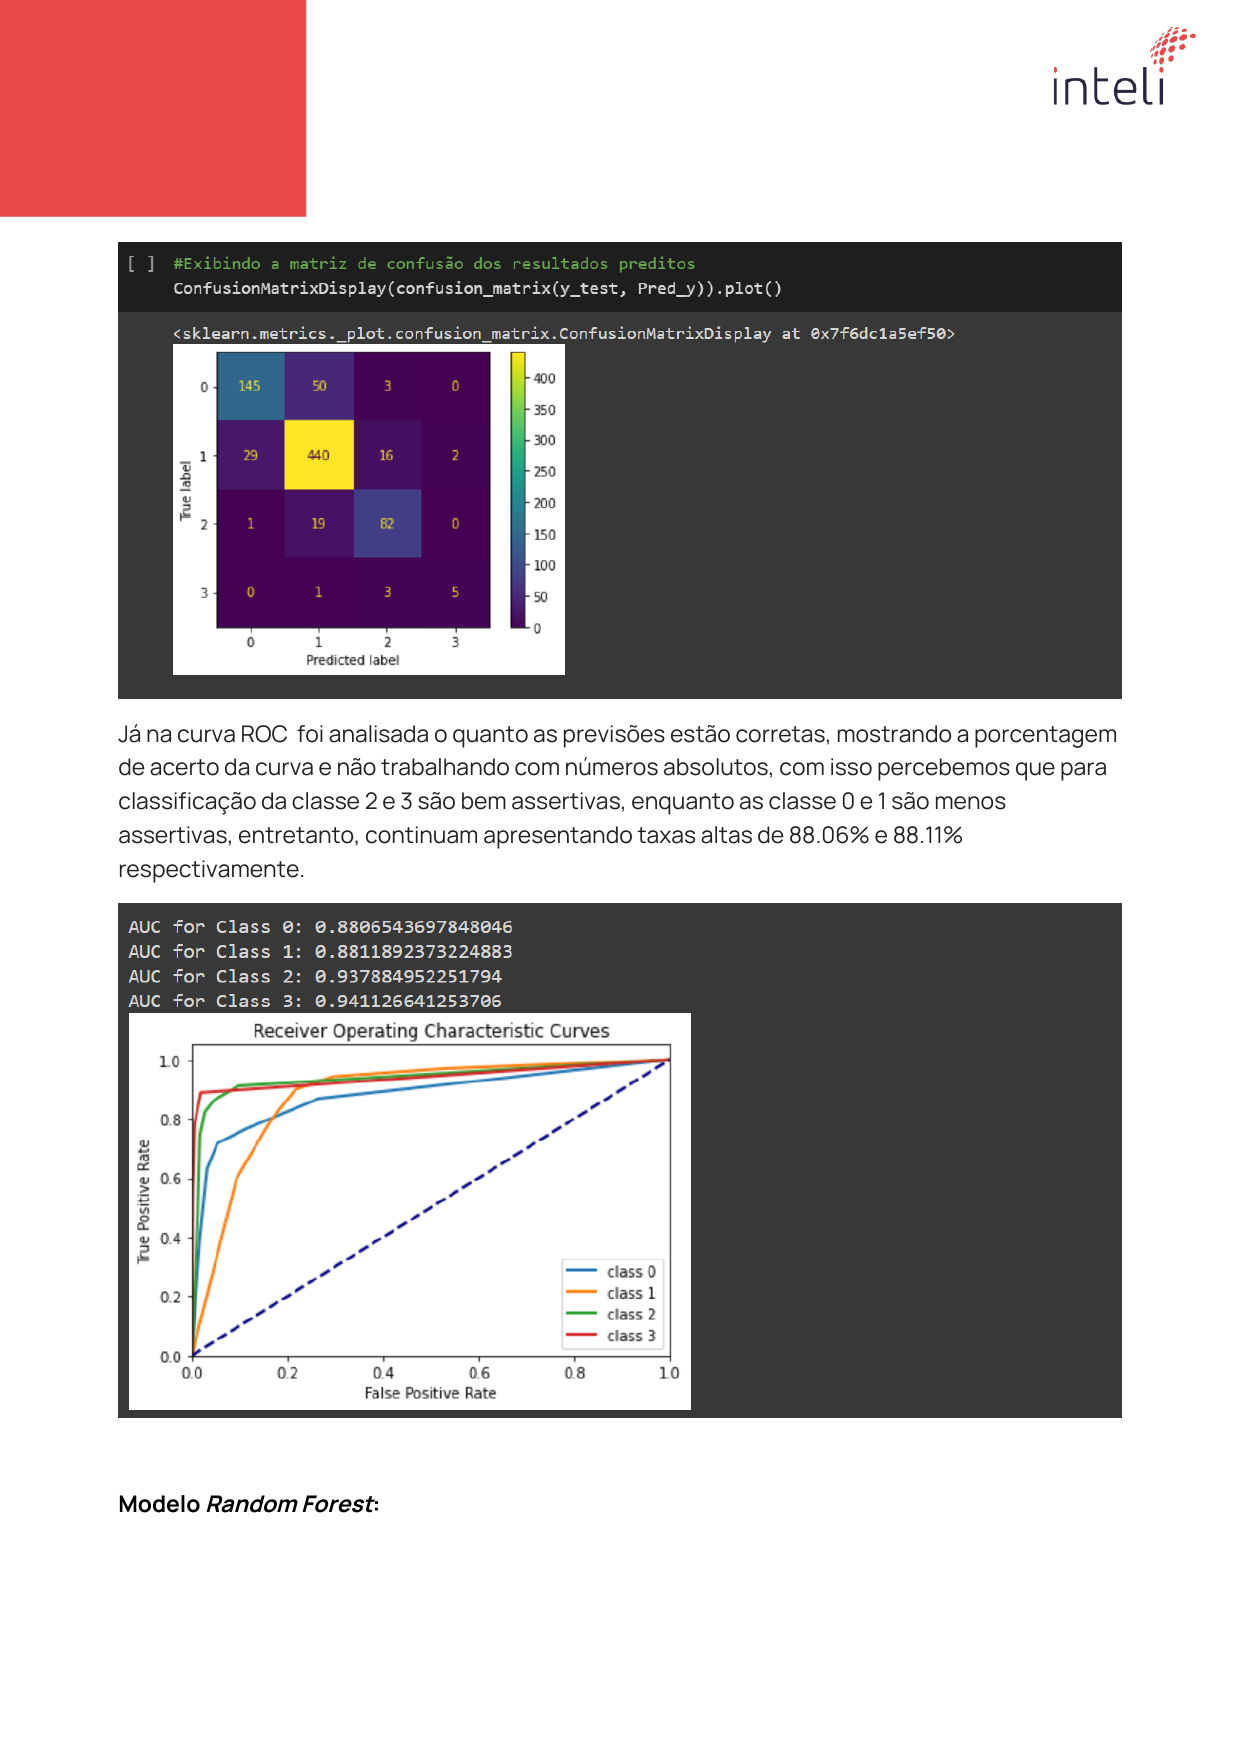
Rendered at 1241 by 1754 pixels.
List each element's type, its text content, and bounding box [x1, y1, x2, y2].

picture [118, 242, 1122, 699]
text Modelo Random Forest: [118, 1488, 1122, 1519]
picture [0, 0, 307, 217]
picture [1053, 27, 1196, 105]
picture [118, 903, 1122, 1418]
text Já na curva ROC foi analisada o quanto as previsões estão corretas, mostrando a porcentagem de acerto da curva e não trabalhando com números absolutos, com isso percebemos que para classificação da classe 2 e 3 são bem assertivas, enquanto as classe 0 e 1 são menos assertivas, entretanto, continuam apresentando taxas altas de 88.06% e 88.11% respectivamente. [118, 717, 1122, 884]
